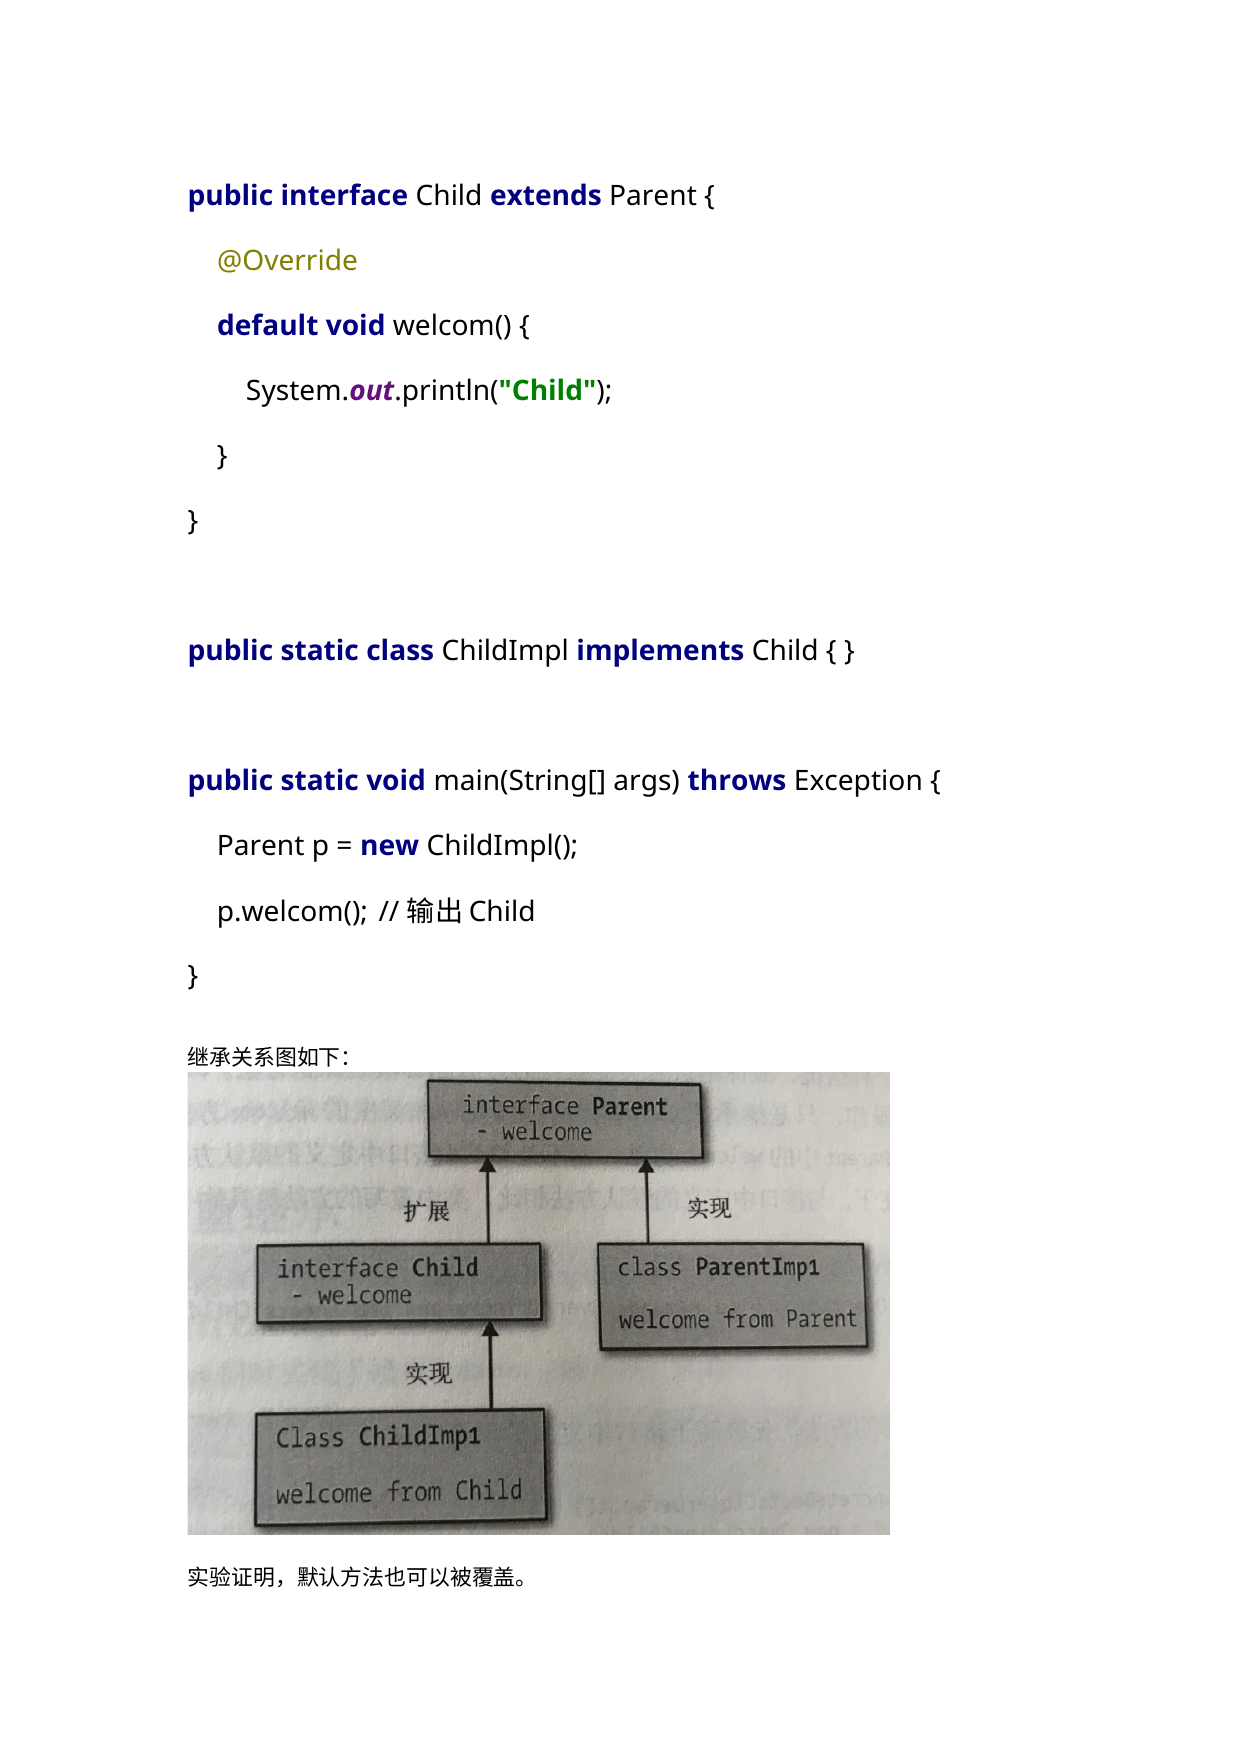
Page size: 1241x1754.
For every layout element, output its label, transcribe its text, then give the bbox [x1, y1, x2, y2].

text 继承关系图如下： [187, 1039, 1053, 1072]
text public interface Child extends Parent { @Override default void welcom() { System.out.println("Child"); } } public static class ChildImpl implements Child { } public static void main(String[] args) throws Exception { Parent p = new ChildImpl(); p.welcom(); // 输出Child } [187, 162, 1053, 1007]
text 实验证明，默认方法也可以被覆盖。 [187, 1559, 1053, 1592]
picture [187, 1072, 890, 1535]
